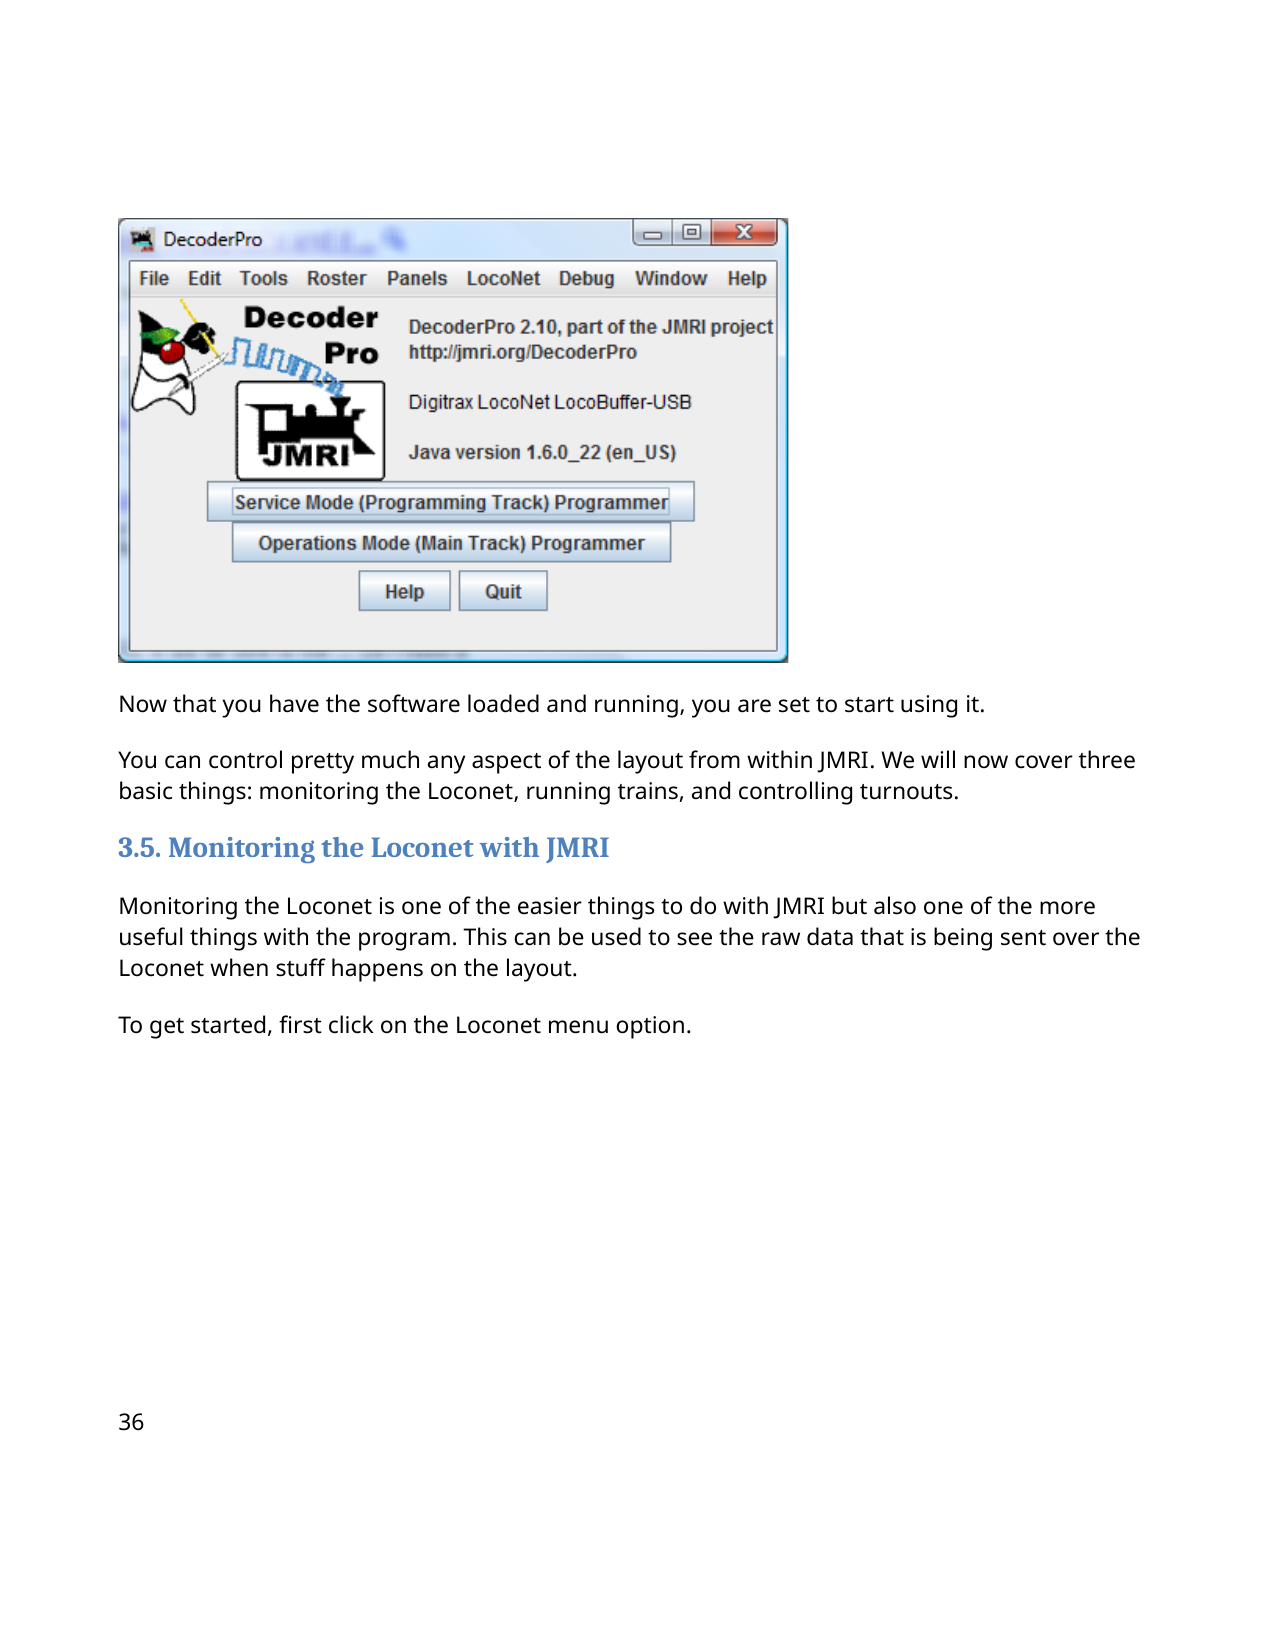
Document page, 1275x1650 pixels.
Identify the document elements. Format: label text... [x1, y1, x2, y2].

text To get started, first click on the Loconet menu option. [118, 1008, 1157, 1040]
text Now that you have the software loaded and running, you are set to start using it. [118, 687, 1157, 719]
picture [118, 218, 789, 663]
text You can control pretty much any aspect of the layout from within JMRI. We will now cover three basic things: monitoring the Loconet, running trains, and controlling turnouts. [118, 744, 1157, 806]
text Monitoring the Loconet is one of the easier things to do with JMRI but also one of the more useful things with the program. This can be used to see the raw data that is being sent over the Loconet when stuff happens on the layout. [118, 890, 1157, 983]
subtitle 3.5. Monitoring the Loconet with JMRI [118, 831, 1157, 865]
